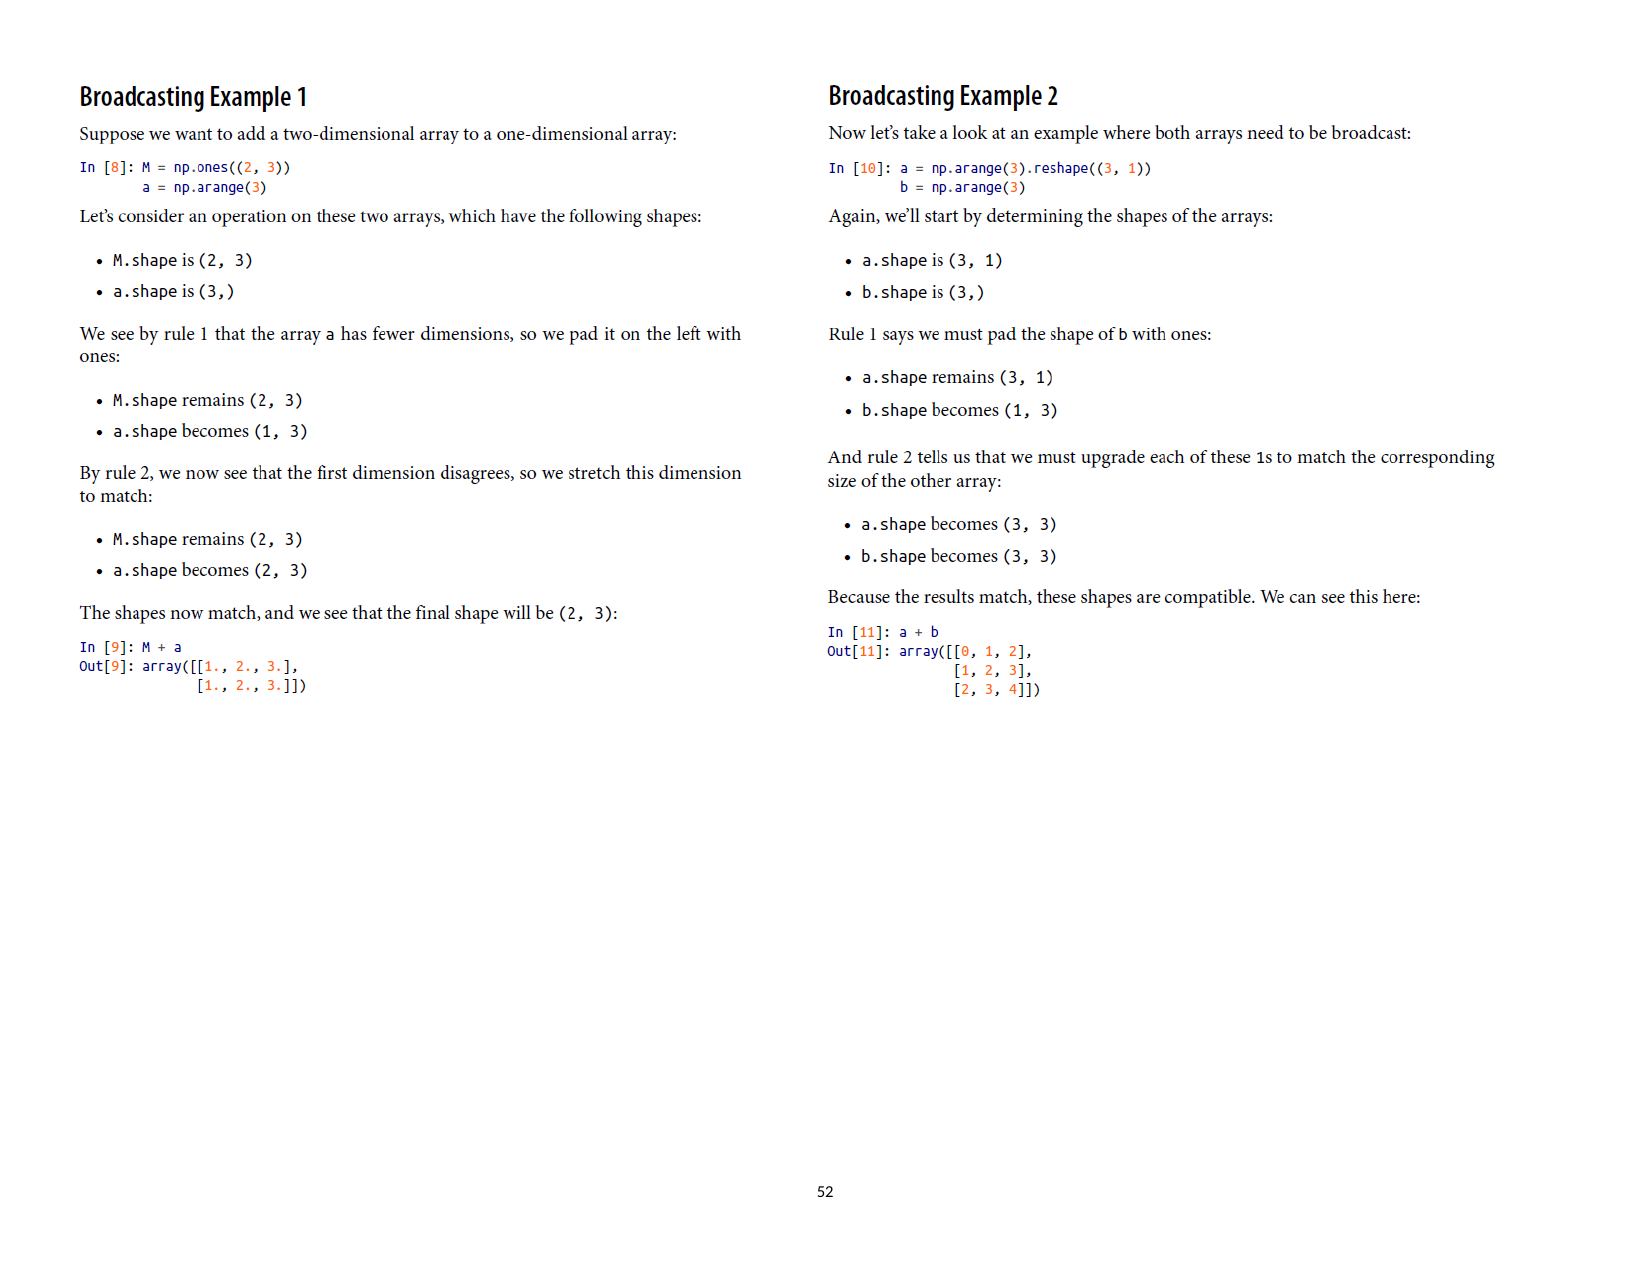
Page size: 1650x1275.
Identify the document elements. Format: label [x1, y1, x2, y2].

picture [75, 75, 755, 701]
picture [825, 80, 1504, 701]
